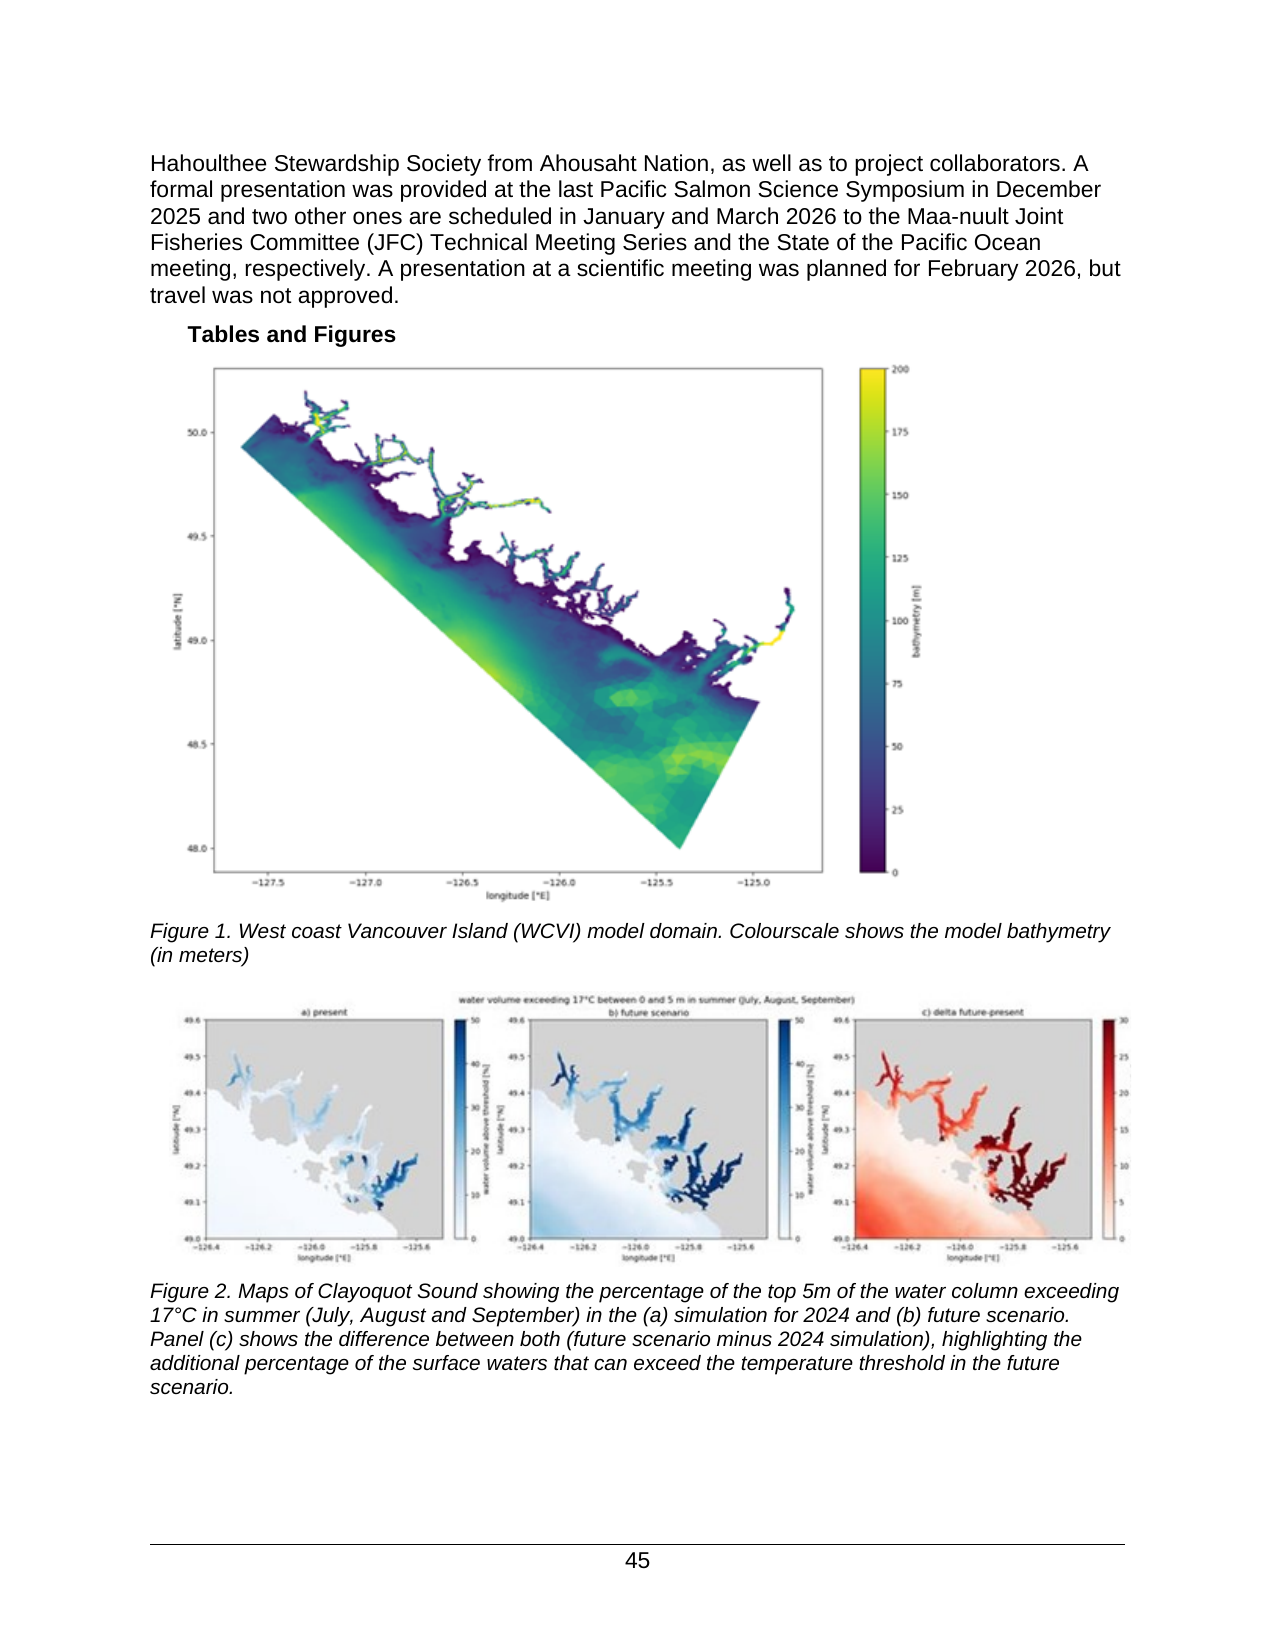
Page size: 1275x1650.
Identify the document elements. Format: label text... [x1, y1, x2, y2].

subtitle Tables and Figures [187, 321, 1125, 347]
text Figure 1. West coast Vancouver Island (WCVI) model domain. Colourscale shows the model bathymetry (in meters) [150, 919, 1125, 967]
text Figure 2. Maps of Clayoquot Sound showing the percentage of the top 5m of the water column exceeding 17°C in summer (July, August and September) in the (a) simulation for 2024 and (b) future scenario. Panel (c) shows the difference between both (future scenario minus 2024 simulation), highlighting the additional percentage of the surface waters that can exceed the temperature threshold in the future scenario. [150, 1279, 1125, 1399]
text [150, 150, 1125, 308]
picture [168, 991, 1132, 1267]
picture [168, 359, 928, 907]
